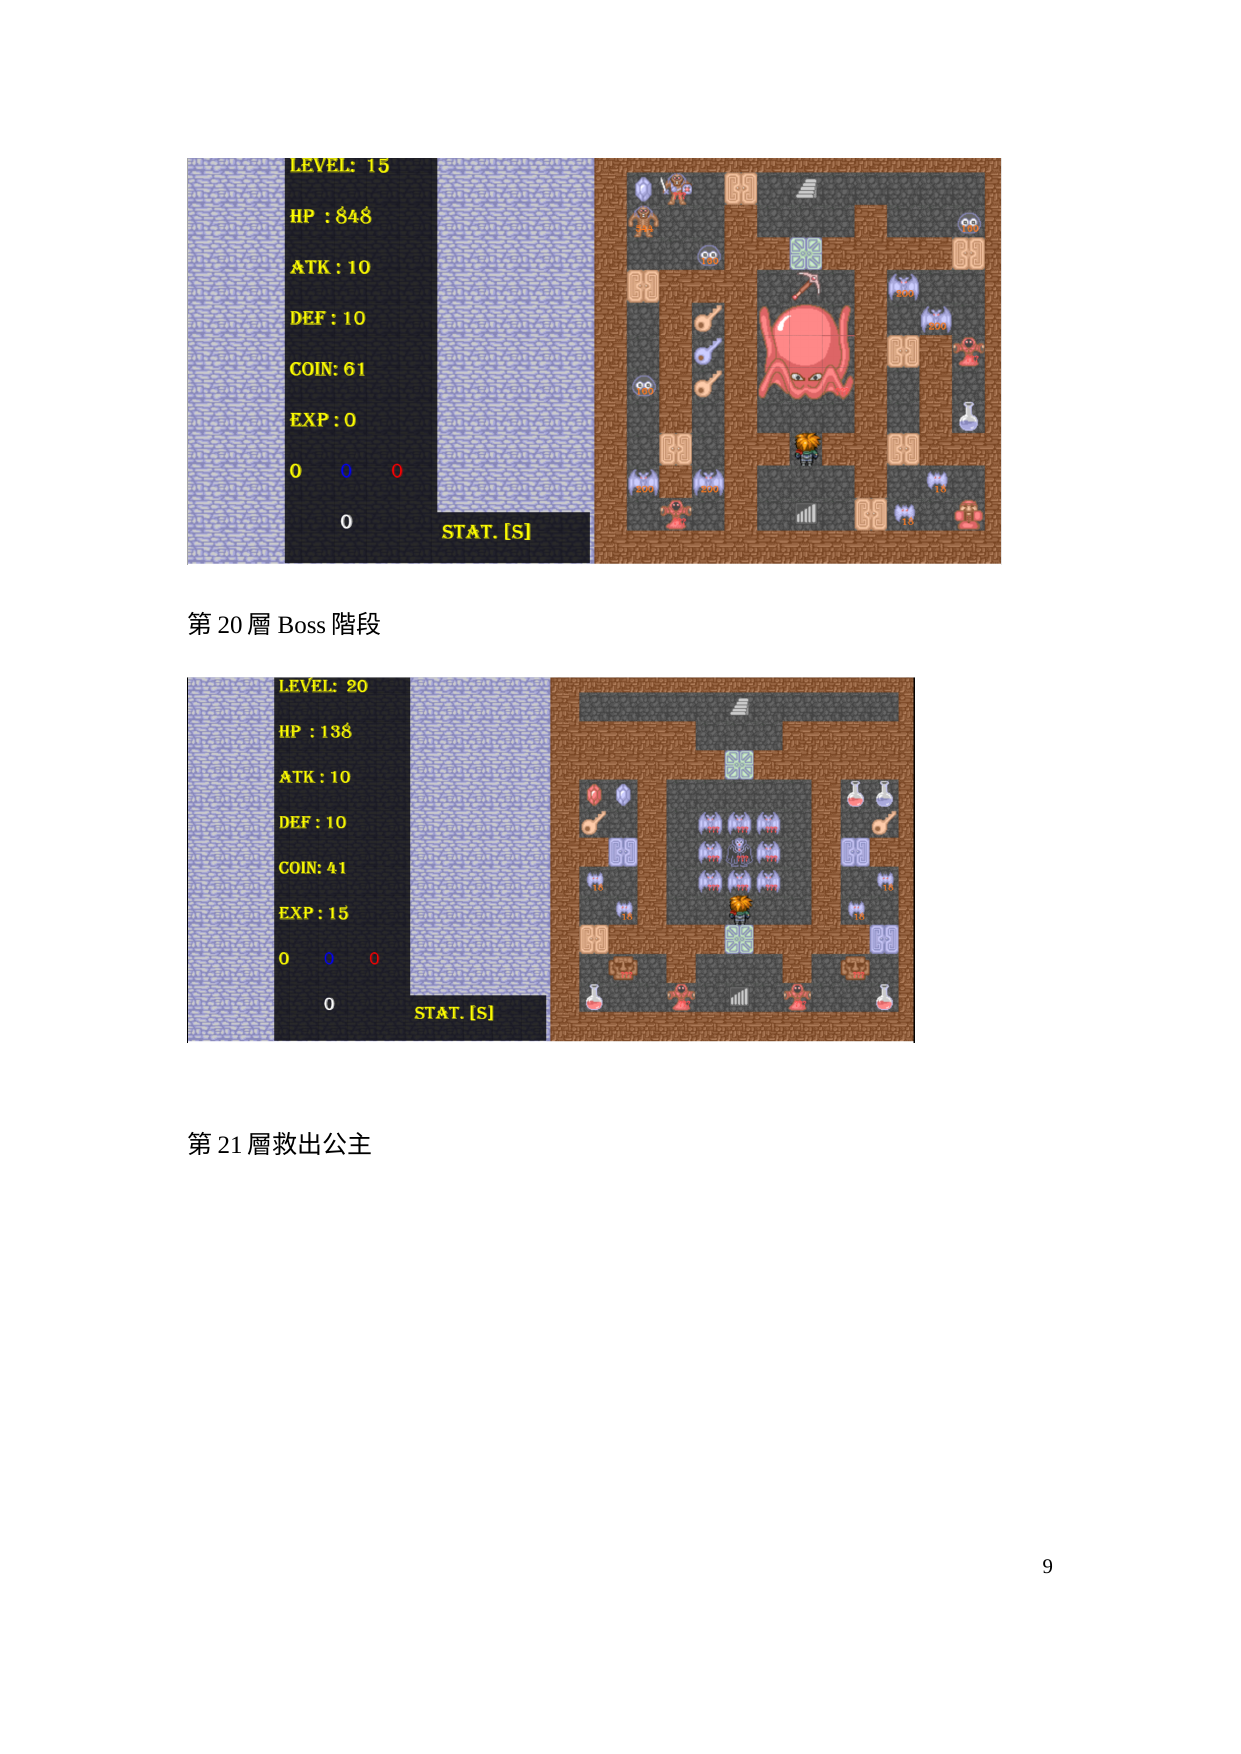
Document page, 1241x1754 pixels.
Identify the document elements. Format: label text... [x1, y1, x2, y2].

picture [187, 677, 915, 1043]
picture [187, 158, 1002, 565]
text 第20層Boss階段 [187, 604, 1053, 641]
text 第21層救出公主 [187, 1124, 1053, 1161]
